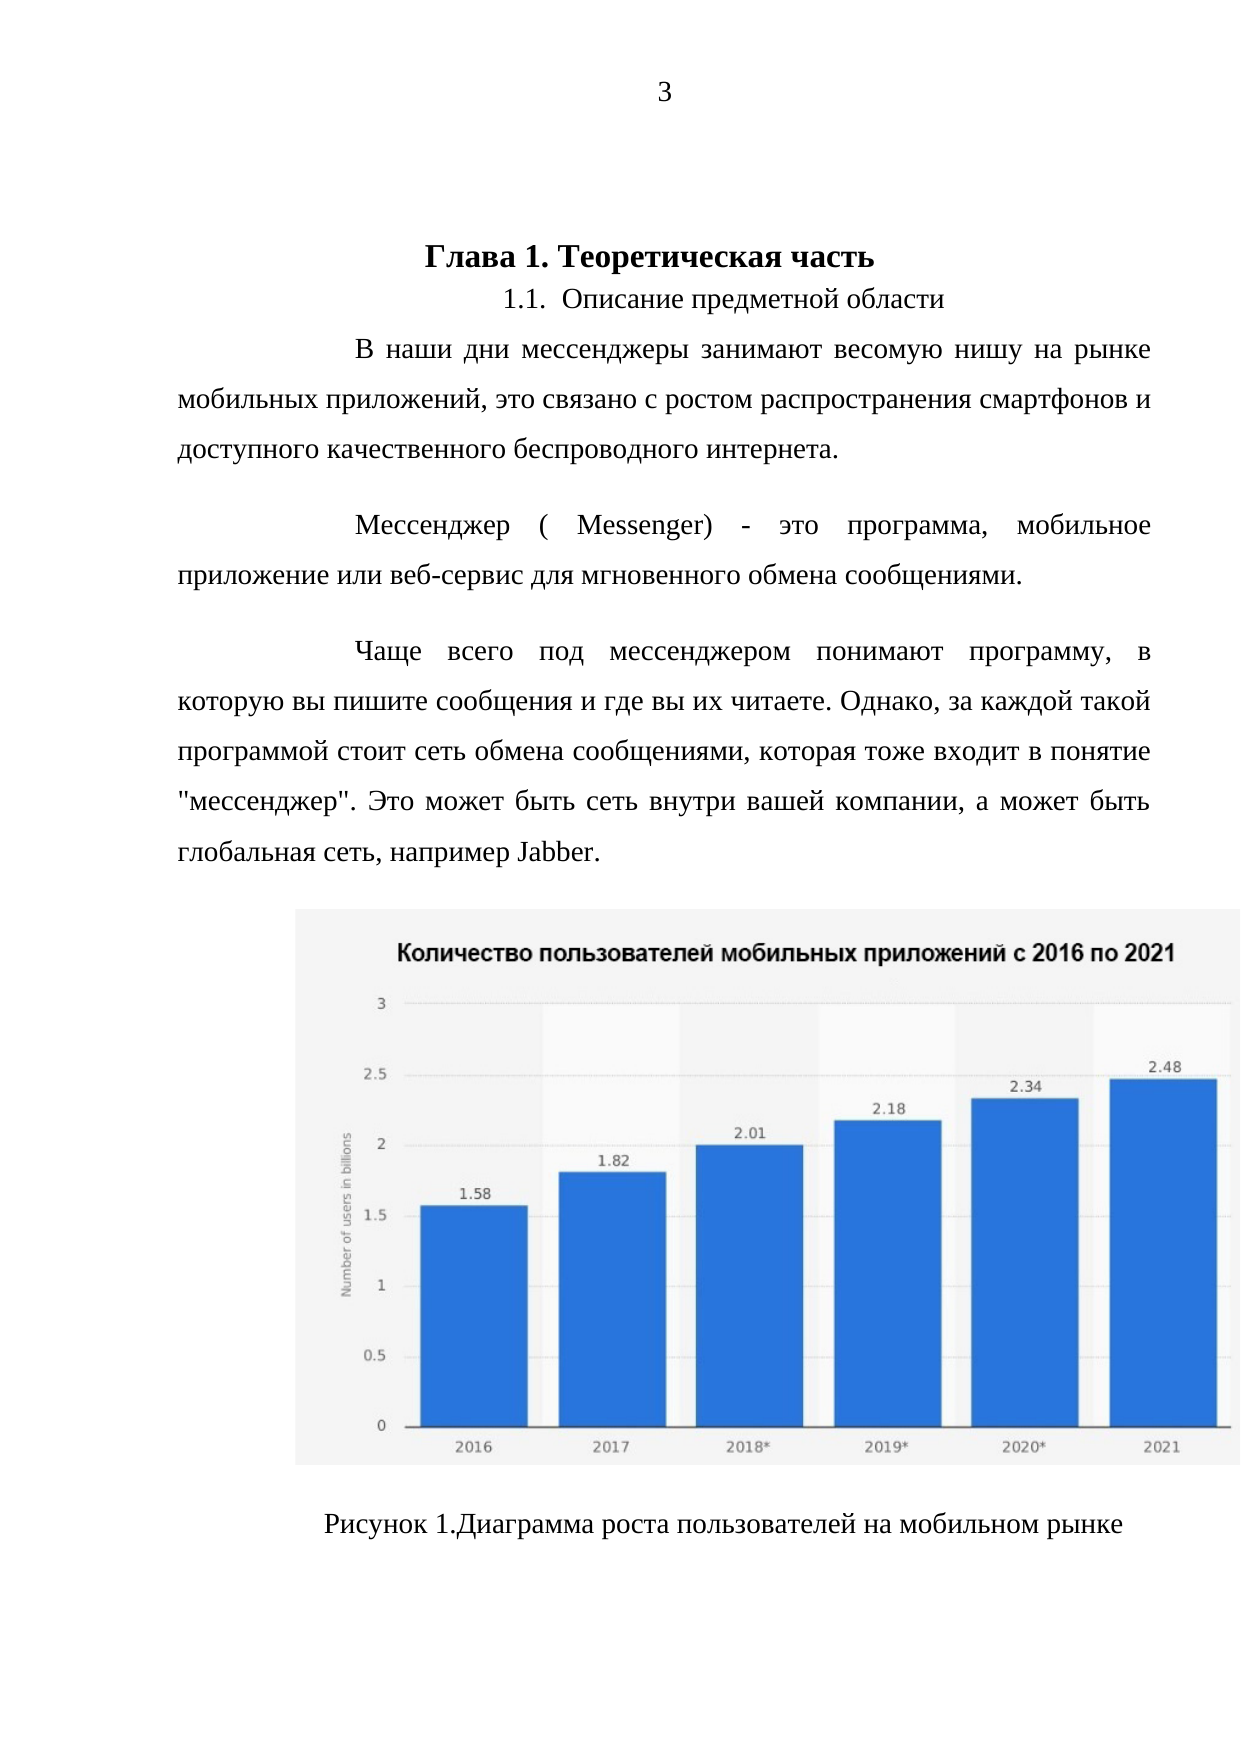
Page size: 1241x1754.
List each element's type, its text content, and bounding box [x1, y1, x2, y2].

text Рисунок 1.Диаграмма роста пользователей на мобильном рынке [177, 1506, 1152, 1540]
subtitle Описание предметной области [177, 281, 1152, 314]
subtitle Глава 1. Теоретическая часть [148, 237, 1152, 275]
text Чаще всего под мессенджером понимают программу, в которую вы пишите сообщения и где вы их читаете. Однако, за каждой такой программой стоит сеть обмена сообщениями, которая тоже входит в понятие "мессенджер". Это может быть сеть внутри вашей компании, а может быть глобальная сеть, например Jabber. [177, 633, 1152, 867]
text Мессенджер ( Messenger) - это программа, мобильное приложение или веб-сервис для мгновенного обмена сообщениями. [177, 507, 1152, 591]
picture [295, 909, 1241, 1465]
text В наши дни мессенджеры занимают весомую нишу на рынке мобильных приложений, это связано с ростом распространения смартфонов и доступного качественного беспроводного интернета. [177, 331, 1152, 465]
